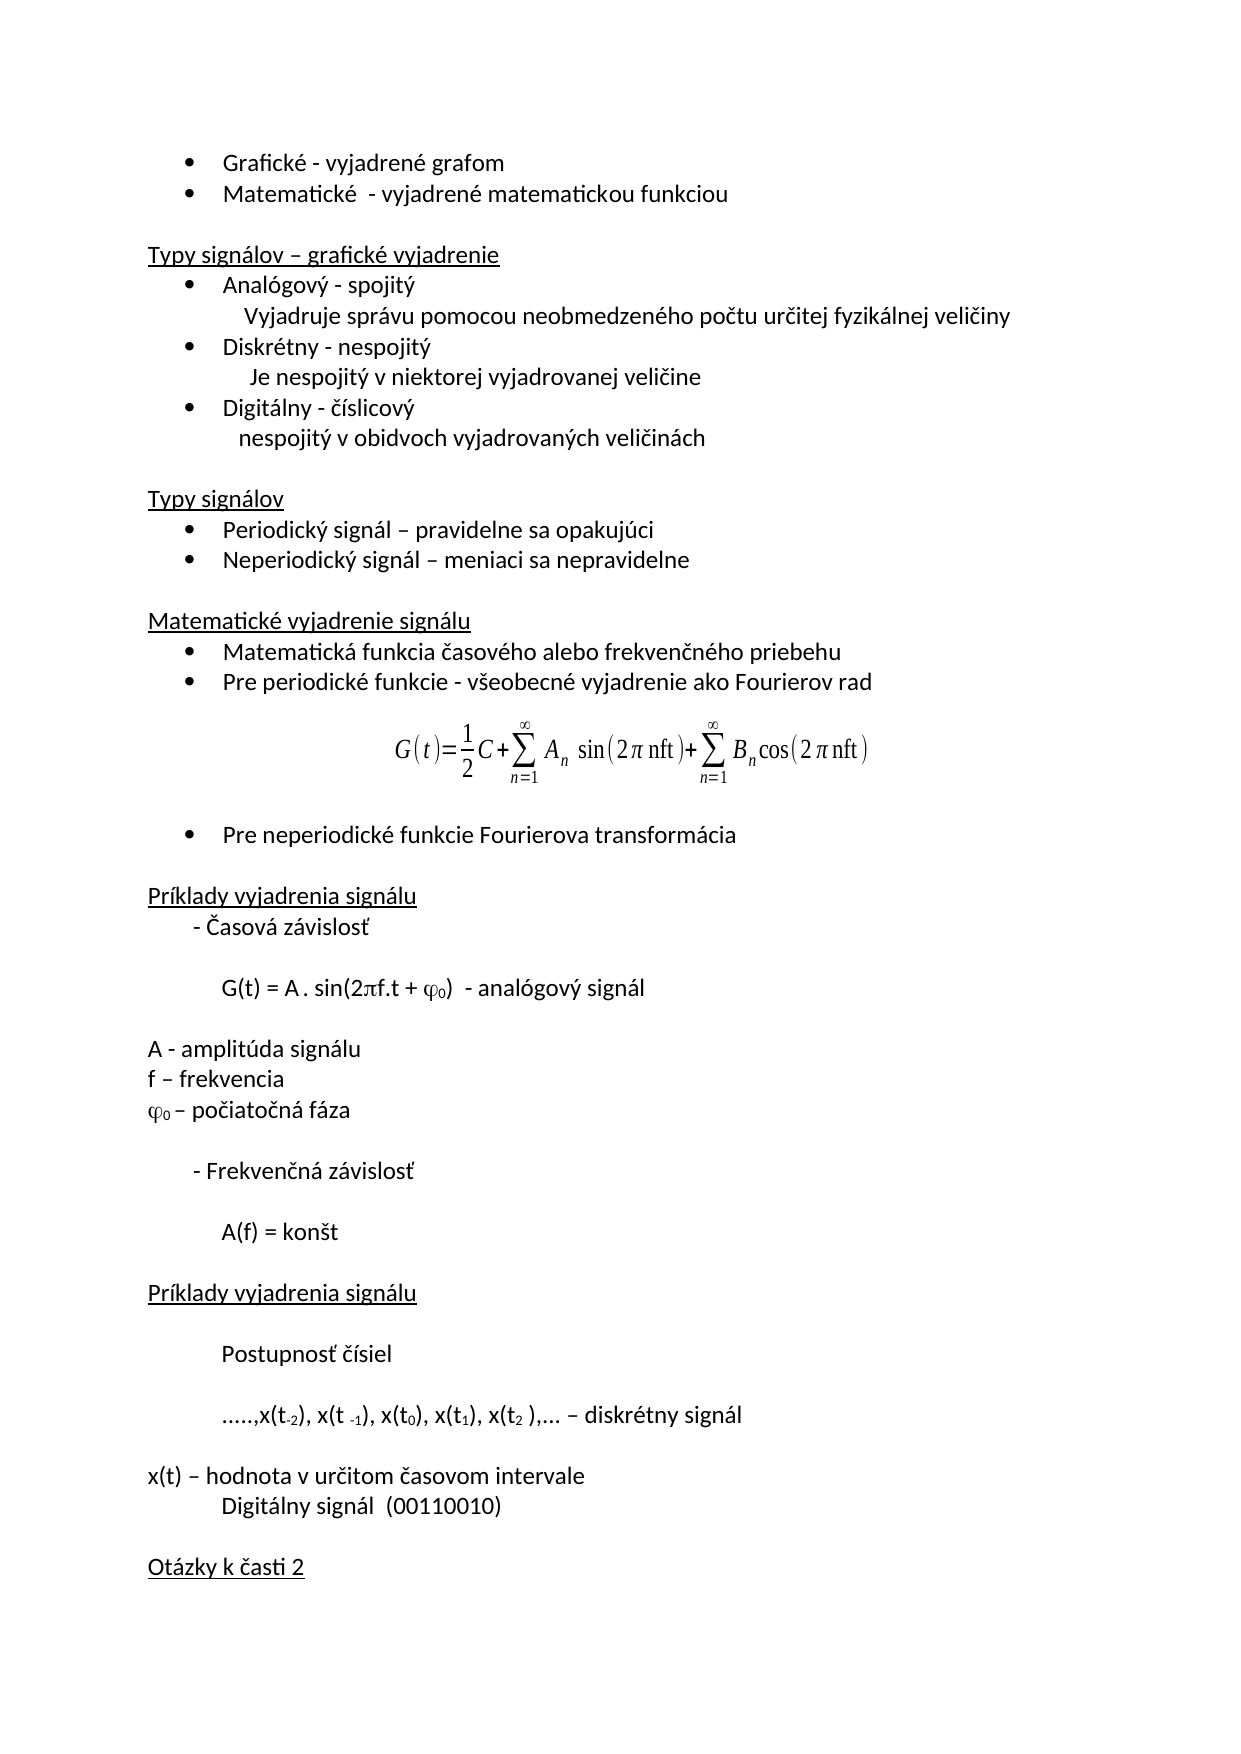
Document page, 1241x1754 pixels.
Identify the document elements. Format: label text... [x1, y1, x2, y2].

text A(f) = konšt [148, 1216, 1093, 1246]
text Príklady vyjadrenia signálu [148, 880, 1093, 911]
text Postupnosť čísiel [148, 1338, 1093, 1368]
text Otázky k časti 2 [148, 1552, 1093, 1582]
text Typy signálov – grafické vyjadrenie [148, 239, 1093, 270]
text Matematické vyjadrenie signálu [148, 605, 1093, 636]
text x(t) – hodnota v určitom časovom intervale [148, 1460, 1093, 1491]
text .....,x(t-2), x(t -1), x(t0), x(t1), x(t2 ),... – diskrétny signál [148, 1399, 1093, 1429]
list Grafické - vyjadrené grafom [185, 148, 1093, 178]
text Digitálny signál (00110010) [148, 1491, 1093, 1521]
text Príklady vyjadrenia signálu [148, 1277, 1093, 1307]
list Periodický signál – pravidelne sa opakujúci [185, 514, 1093, 544]
text - Frekvenčná závislosť [148, 1155, 1093, 1185]
list Digitálny - číslicový [185, 392, 1093, 422]
text A - amplitúda signálu [148, 1033, 1093, 1063]
text Vyjadruje správu pomocou neobmedzeného počtu určitej fyzikálnej veličiny [148, 300, 1093, 331]
text - Časová závislosť [148, 911, 1093, 941]
text 0 – počiatočná fáza [148, 1094, 1093, 1124]
list Neperiodický signál – meniaci sa nepravidelne [185, 544, 1093, 575]
list Analógový - spojitý [185, 270, 1093, 300]
list Diskrétny - nespojitý [185, 331, 1093, 361]
list Pre periodické funkcie - všeobecné vyjadrenie ako Fourierov rad [185, 666, 1093, 697]
list Matematická funkcia časového alebo frekvenčného priebehu [185, 636, 1093, 666]
text Typy signálov [148, 483, 1093, 514]
text nespojitý v obidvoch vyjadrovaných veličinách [148, 422, 1093, 453]
list Pre neperiodické funkcie Fourierova transformácia [185, 819, 1093, 849]
text G(t) = A . sin(2f.t + 0) - analógový signál [148, 972, 1093, 1002]
list Matematické - vyjadrené matematickou funkciou [185, 178, 1093, 209]
text f – frekvencia [148, 1063, 1093, 1094]
text Je nespojitý v niektorej vyjadrovanej veličine [148, 361, 1093, 392]
